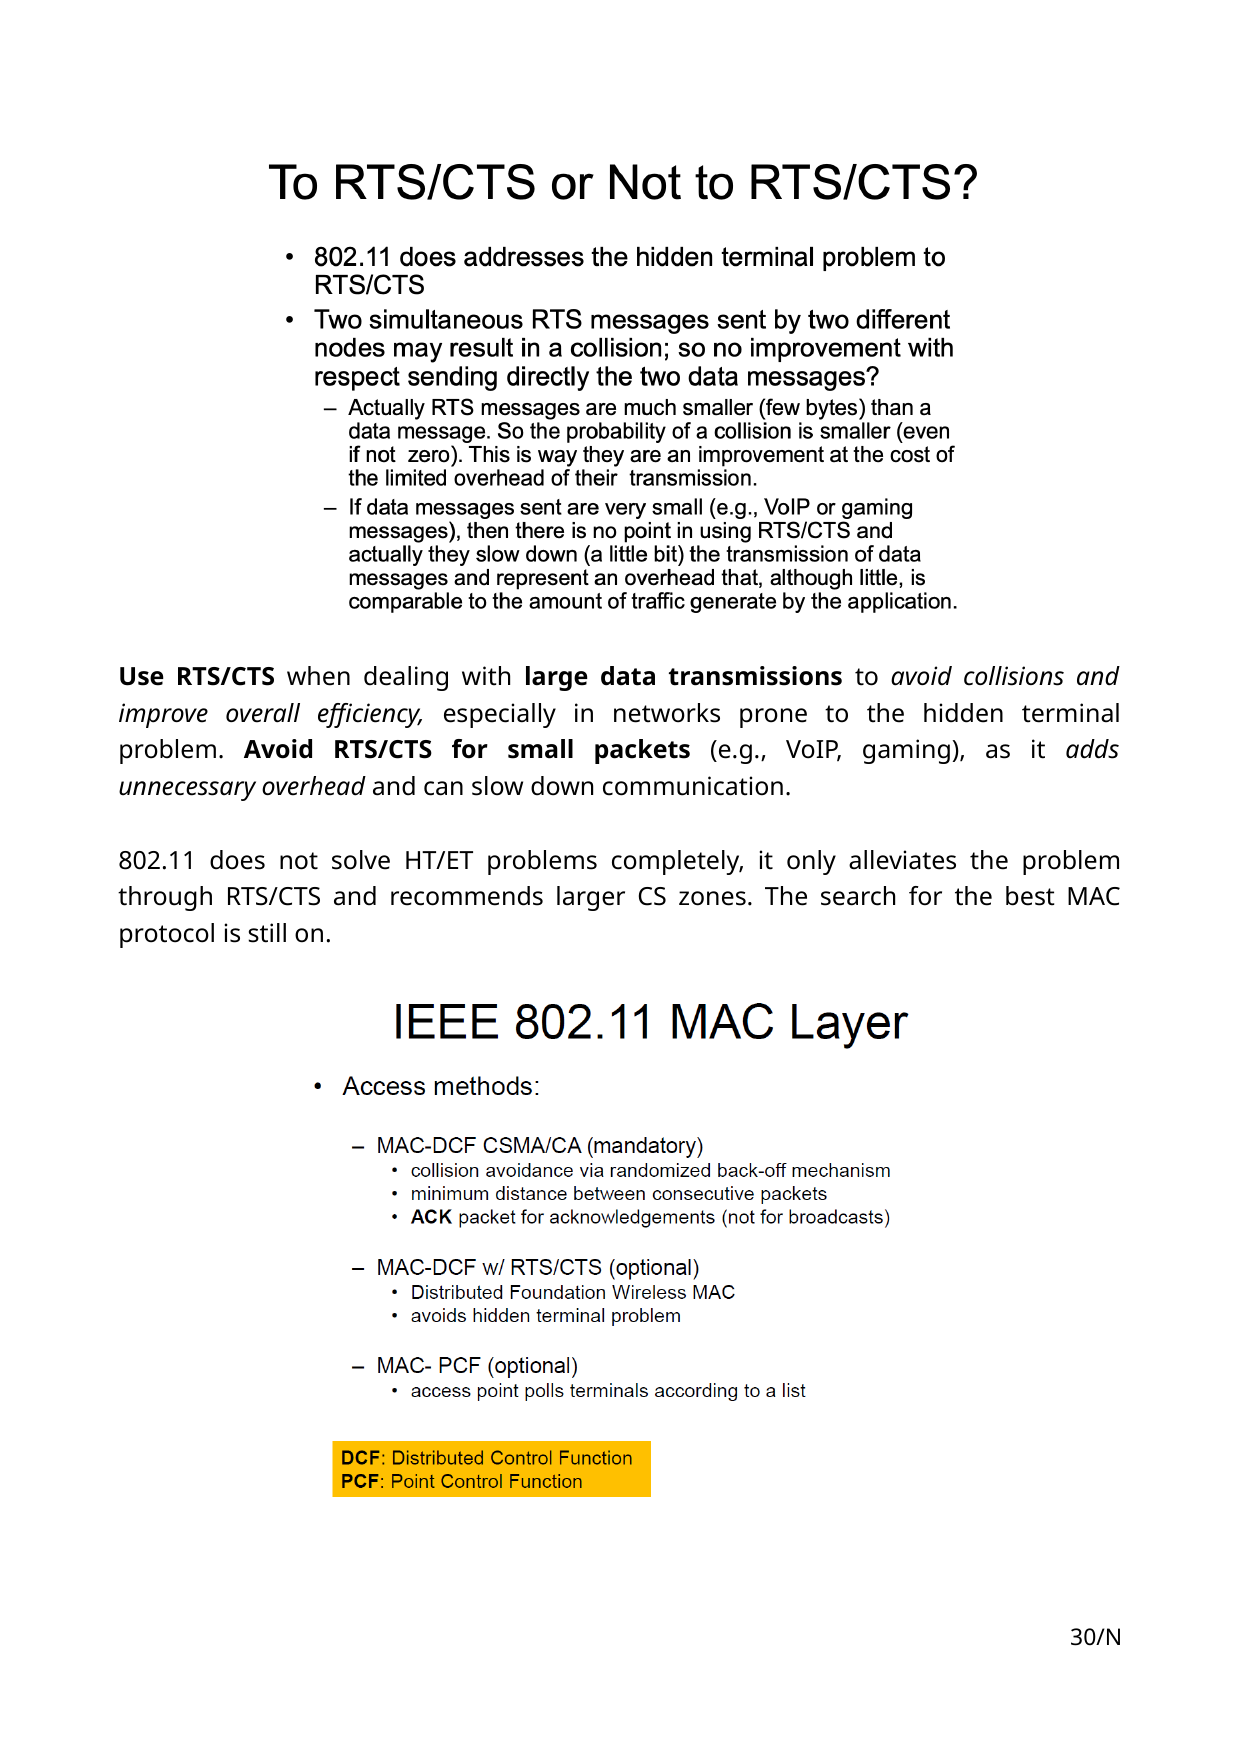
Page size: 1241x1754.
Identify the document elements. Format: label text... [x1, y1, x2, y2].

picture [301, 989, 939, 1512]
text 802.11 does not solve HT/ET problems completely, it only alleviates the problem through RTS/CTS and recommends larger CS zones. The search for the best MAC protocol is still on. [118, 842, 1122, 950]
text Use RTS/CTS when dealing with large data transmissions to avoid collisions and improve overall efficiency, especially in networks prone to the hidden terminal problem. Avoid RTS/CTS for small packets (e.g., VoIP, gaming), as it adds unnecessary overhead and can slow down communication. [118, 658, 1122, 803]
